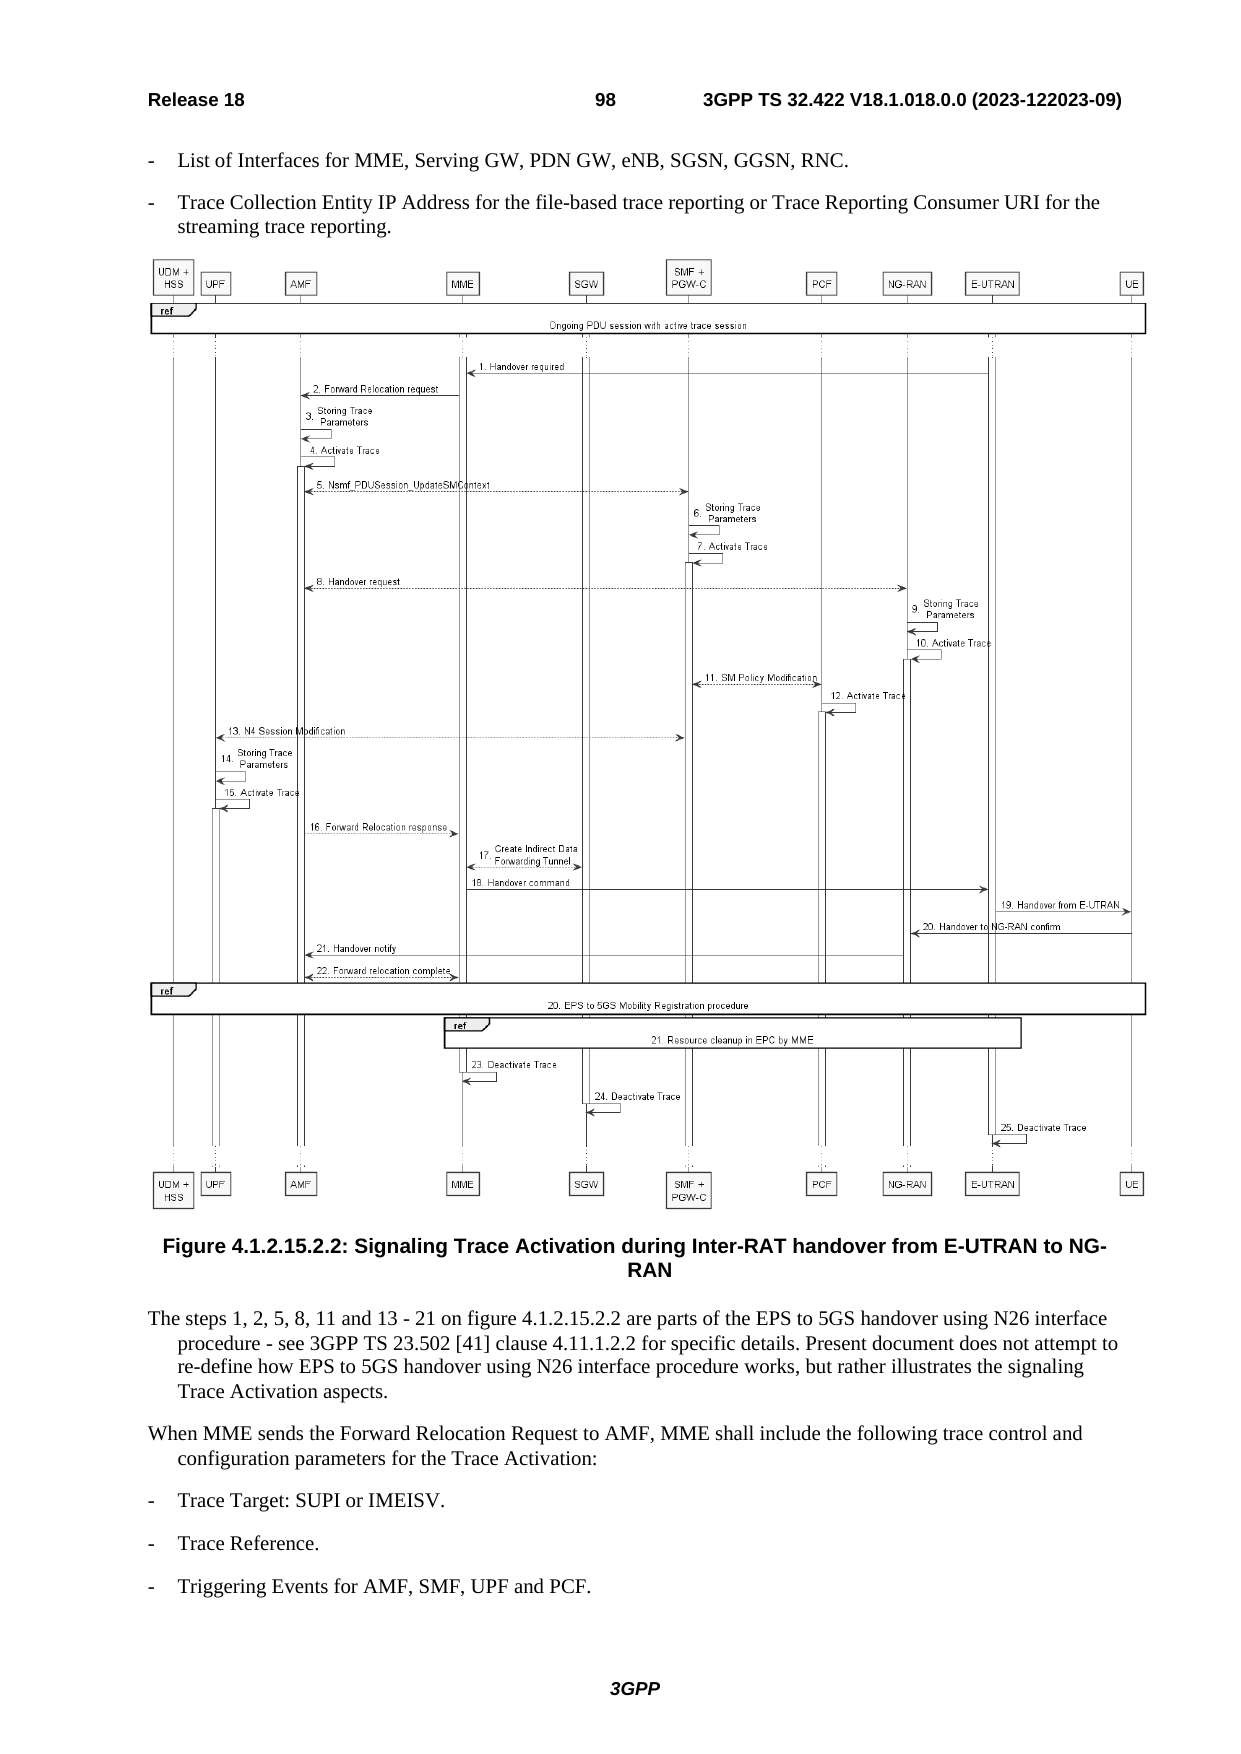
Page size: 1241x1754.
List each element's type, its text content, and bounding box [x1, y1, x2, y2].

text - Trace Target: SUPI or IMEISV. [148, 1488, 1122, 1512]
text - Trace Reference. [148, 1531, 1122, 1555]
text - Trace Collection Entity IP Address for the file-based trace reporting or Trace Reporting Consumer URI for the streaming trace reporting. [148, 190, 1122, 238]
picture [147, 257, 1152, 1215]
text - Triggering Events for AMF, SMF, UPF and PCF. [148, 1574, 1122, 1598]
text The steps 1, 2, 5, 8, 11 and 13 - 21 on figure 4.1.2.15.2.2 are parts of the EPS to 5GS handover using N26 interface procedure - see 3GPP TS 23.502 [41] clause 4.11.1.2.2 for specific details. Present document does not attempt to re-define how EPS to 5GS handover using N26 interface procedure works, but rather illustrates the signaling Trace Activation aspects. [148, 1306, 1122, 1403]
text - List of Interfaces for MME, Serving GW, PDN GW, eNB, SGSN, GGSN, RNC. [148, 147, 1122, 172]
text Figure 4.1.2.15.2.2: Signaling Trace Activation during Inter-RAT handover from E-UTRAN to NG-RAN [148, 1233, 1122, 1281]
text When MME sends the Forward Relocation Request to AMF, MME shall include the following trace control and configuration parameters for the Trace Activation: [148, 1421, 1122, 1469]
